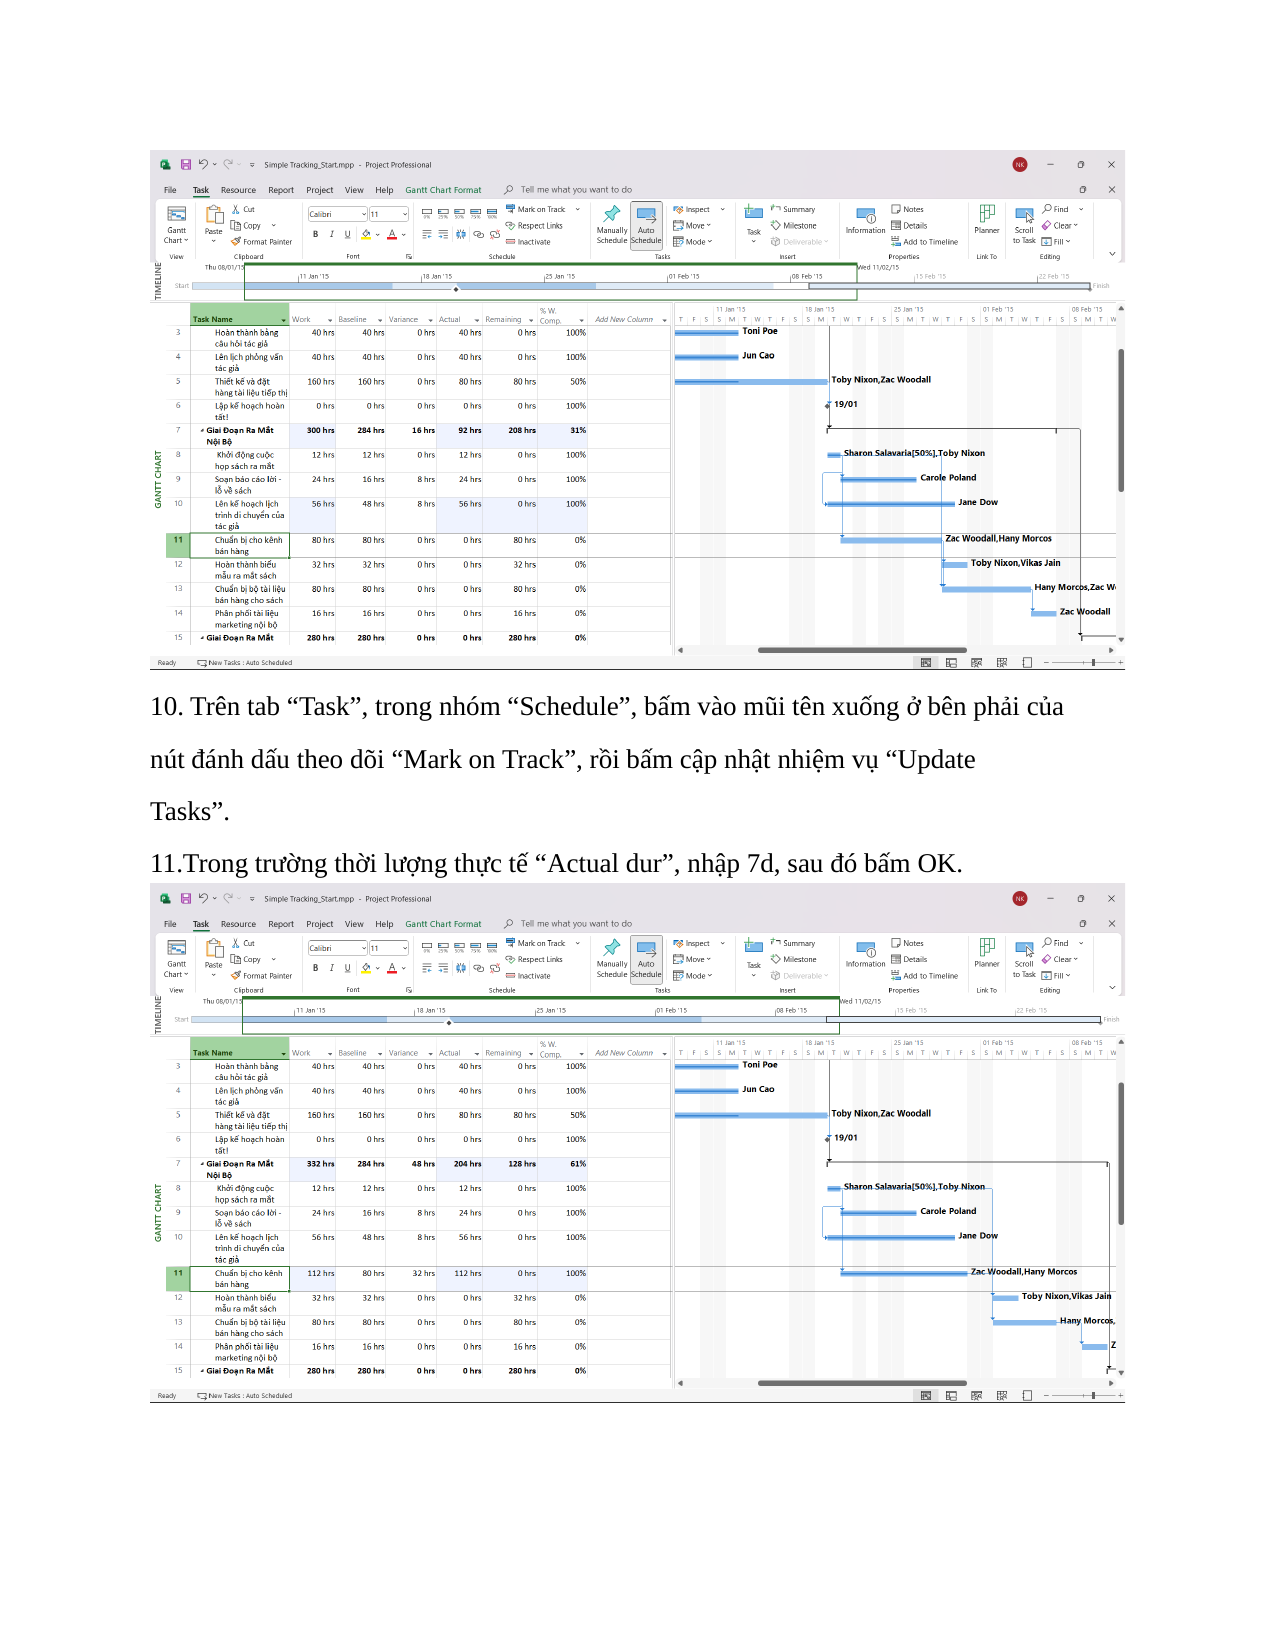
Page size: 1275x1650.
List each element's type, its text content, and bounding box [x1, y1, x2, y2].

text 11.Trong trường thời lượng thực tế “Actual dur”, nhập 7d, sau đó bấm OK. [150, 848, 1125, 883]
text Tasks”. [150, 795, 1125, 826]
text 10. Trên tab “Task”, trong nhóm “Schedule”, bấm vào mũi tên xuống ở bên phải của [150, 690, 1125, 722]
text nút đánh dấu theo dõi “Mark on Track”, rồi bấm cập nhật nhiệm vụ “Update [150, 743, 1125, 774]
picture [150, 883, 1125, 1403]
picture [150, 150, 1125, 670]
